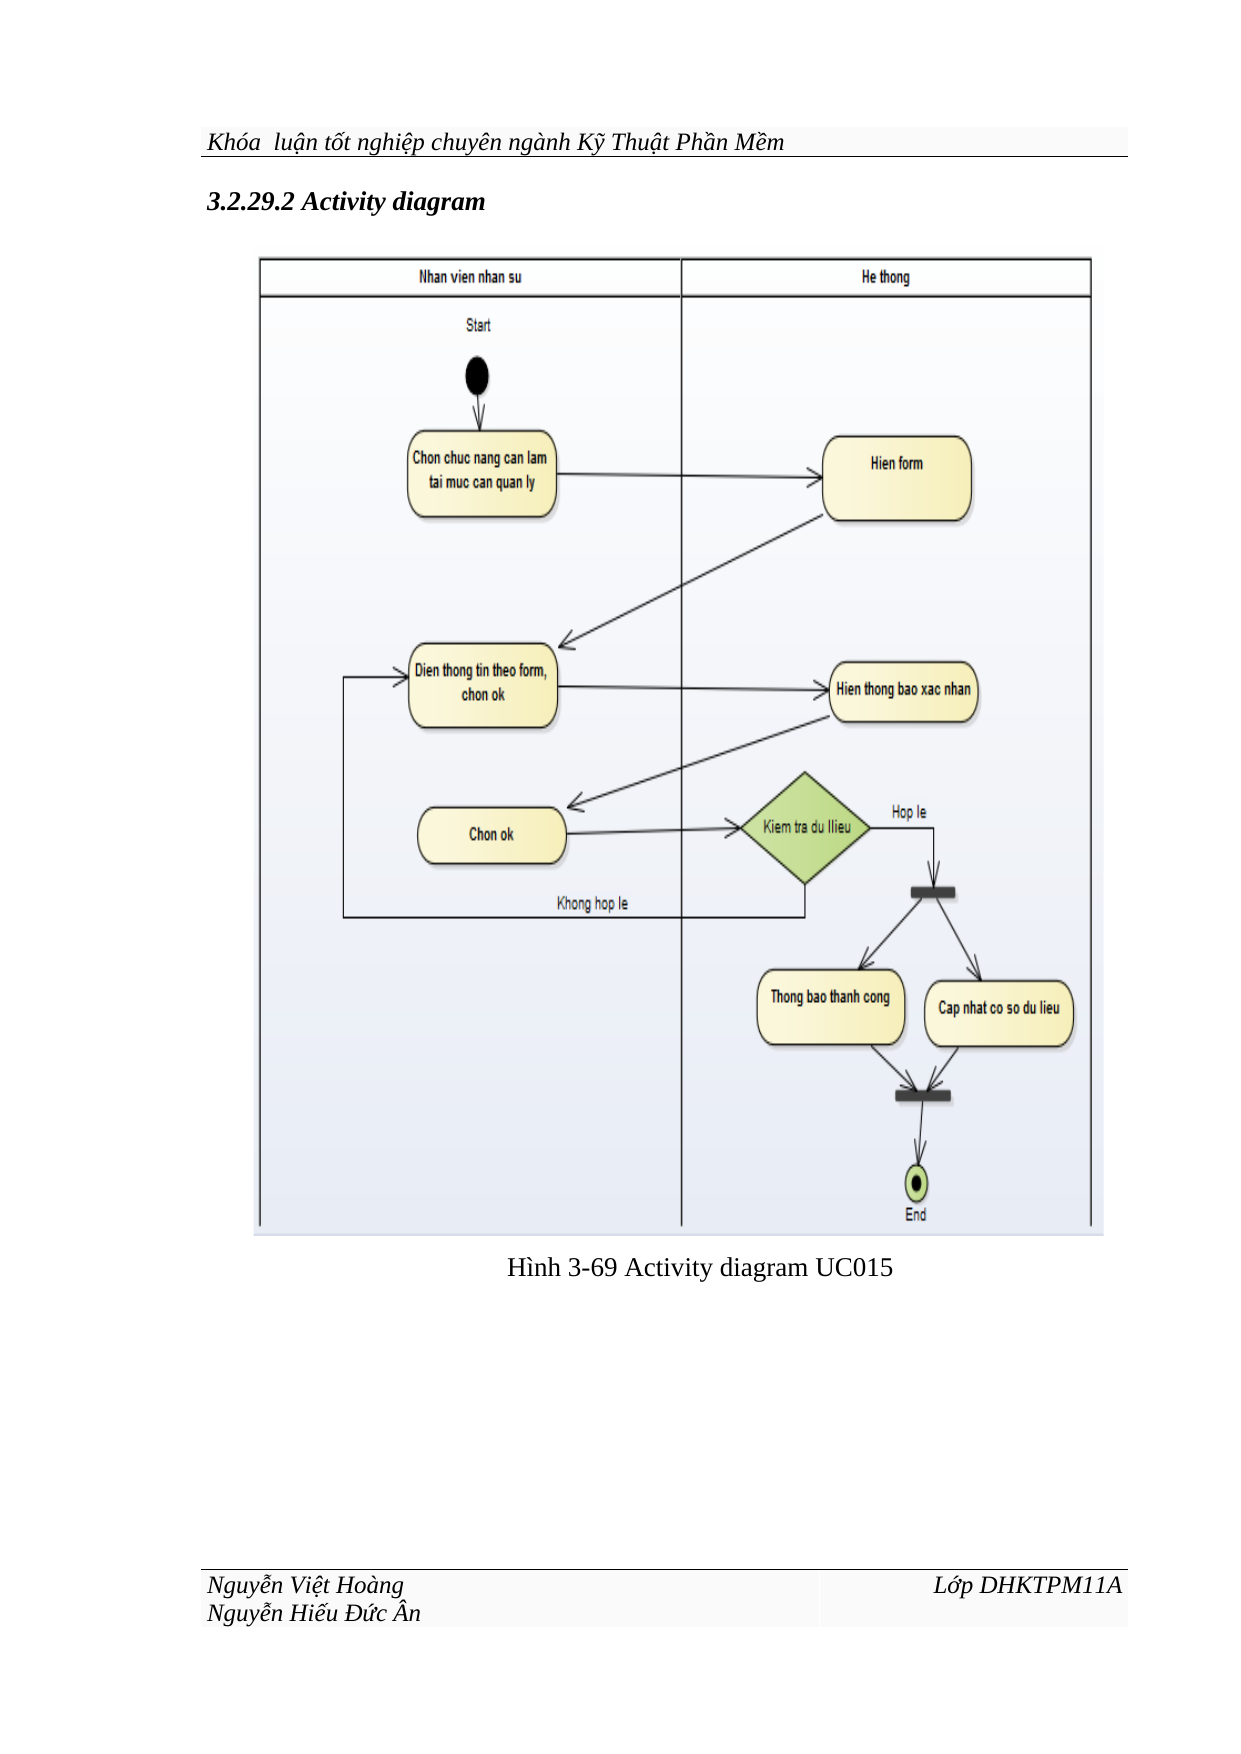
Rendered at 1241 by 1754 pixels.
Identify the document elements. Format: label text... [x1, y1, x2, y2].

picture [253, 244, 1104, 1236]
subtitle Activity diagram [207, 185, 1122, 216]
